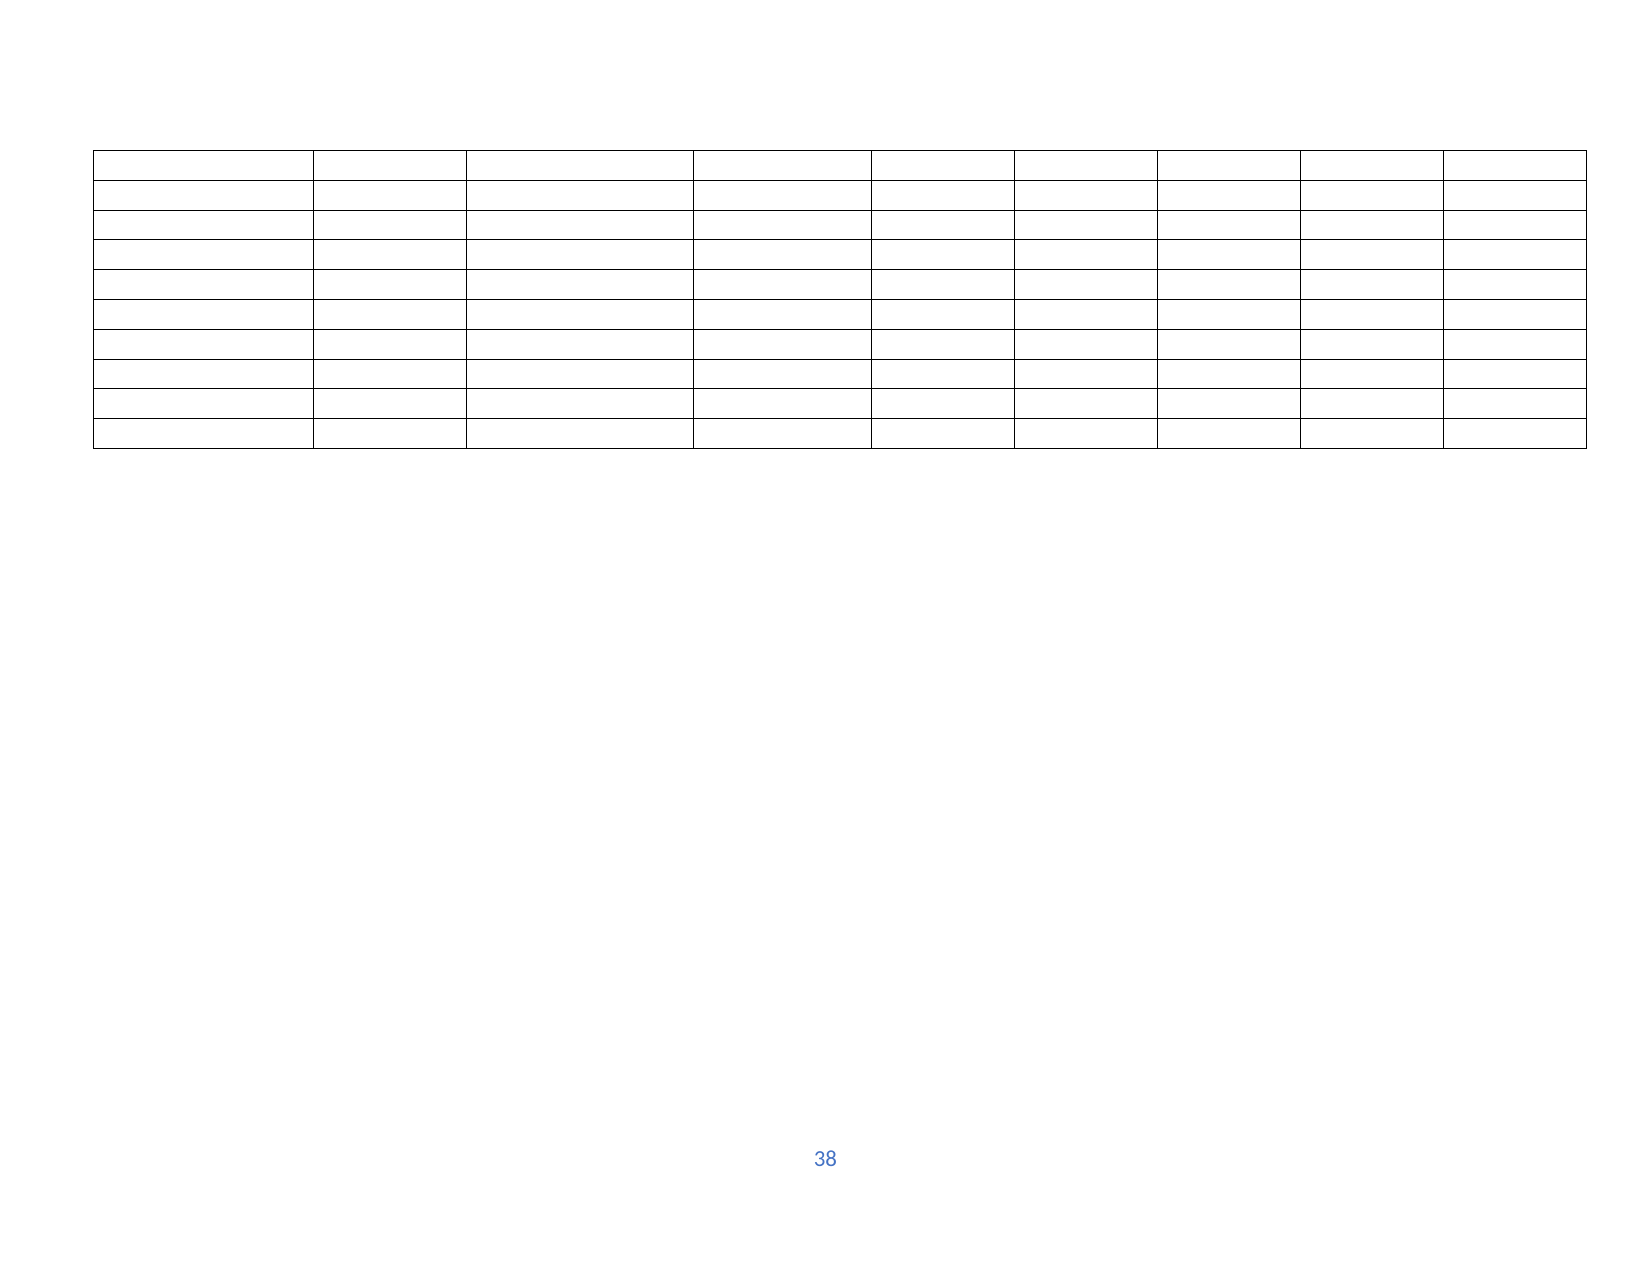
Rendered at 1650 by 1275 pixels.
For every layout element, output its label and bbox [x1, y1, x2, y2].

table_cell [1301, 240, 1443, 269]
table_cell [1158, 389, 1300, 418]
table_cell [467, 181, 693, 209]
table_cell [694, 360, 871, 388]
table_cell [694, 300, 871, 329]
table_cell [1444, 270, 1586, 299]
table_cell [467, 151, 693, 180]
table_cell [467, 270, 693, 299]
table_cell [94, 300, 313, 329]
table_cell [1444, 240, 1586, 269]
table_cell [1158, 360, 1300, 388]
table_cell [94, 419, 313, 448]
table_cell [1301, 270, 1443, 299]
table_cell [94, 240, 313, 269]
table_cell [94, 151, 313, 180]
table_cell [467, 330, 693, 358]
table_cell [872, 270, 1014, 299]
table_cell [872, 389, 1014, 418]
table_cell [1444, 181, 1586, 209]
table_cell [694, 151, 871, 180]
table_cell [94, 389, 313, 418]
table_cell [1301, 300, 1443, 329]
table_cell [1301, 181, 1443, 209]
table_cell [872, 181, 1014, 209]
table_cell [1015, 360, 1157, 388]
table_cell [314, 300, 466, 329]
table_cell [1444, 389, 1586, 418]
table_cell [467, 360, 693, 388]
table_cell [1158, 330, 1300, 358]
table_cell [1301, 419, 1443, 448]
table_cell [314, 181, 466, 209]
table_cell [694, 211, 871, 239]
table_cell [872, 419, 1014, 448]
table_cell [467, 419, 693, 448]
table_cell [94, 181, 313, 209]
table_cell [94, 360, 313, 388]
table_cell [94, 330, 313, 358]
table_cell [872, 151, 1014, 180]
table_cell [1444, 419, 1586, 448]
table_cell [314, 211, 466, 239]
table_cell [872, 330, 1014, 358]
table_cell [1301, 151, 1443, 180]
table_cell [694, 240, 871, 269]
table_cell [1015, 270, 1157, 299]
table_cell [1158, 181, 1300, 209]
table_cell [1158, 151, 1300, 180]
table_cell [694, 330, 871, 358]
table_cell [1301, 360, 1443, 388]
table_cell [1015, 330, 1157, 358]
table_cell [1444, 211, 1586, 239]
table_cell [1158, 419, 1300, 448]
table_cell [1015, 419, 1157, 448]
table_cell [1015, 211, 1157, 239]
table_cell [467, 389, 693, 418]
table_cell [1158, 240, 1300, 269]
table_cell [694, 419, 871, 448]
table_cell [694, 181, 871, 209]
table_cell [872, 360, 1014, 388]
table_cell [314, 240, 466, 269]
table_cell [1015, 300, 1157, 329]
table_cell [314, 389, 466, 418]
table_cell [467, 300, 693, 329]
table_cell [1444, 151, 1586, 180]
table_cell [1015, 181, 1157, 209]
table_cell [1444, 300, 1586, 329]
table_cell [872, 211, 1014, 239]
table_cell [1301, 330, 1443, 358]
table_cell [1015, 389, 1157, 418]
table_cell [467, 240, 693, 269]
table_cell [314, 270, 466, 299]
table_cell [467, 211, 693, 239]
table_cell [1444, 360, 1586, 388]
table_cell [1158, 211, 1300, 239]
table_cell [94, 211, 313, 239]
table_cell [1301, 389, 1443, 418]
table_cell [1158, 270, 1300, 299]
table_cell [94, 270, 313, 299]
table_cell [872, 240, 1014, 269]
table_cell [1015, 151, 1157, 180]
table_cell [1444, 330, 1586, 358]
table_cell [314, 330, 466, 358]
table_cell [314, 419, 466, 448]
table_cell [1015, 240, 1157, 269]
table_cell [694, 389, 871, 418]
table_cell [872, 300, 1014, 329]
table_cell [314, 151, 466, 180]
table_cell [1301, 211, 1443, 239]
table_cell [694, 270, 871, 299]
table_cell [314, 360, 466, 388]
table_cell [1158, 300, 1300, 329]
